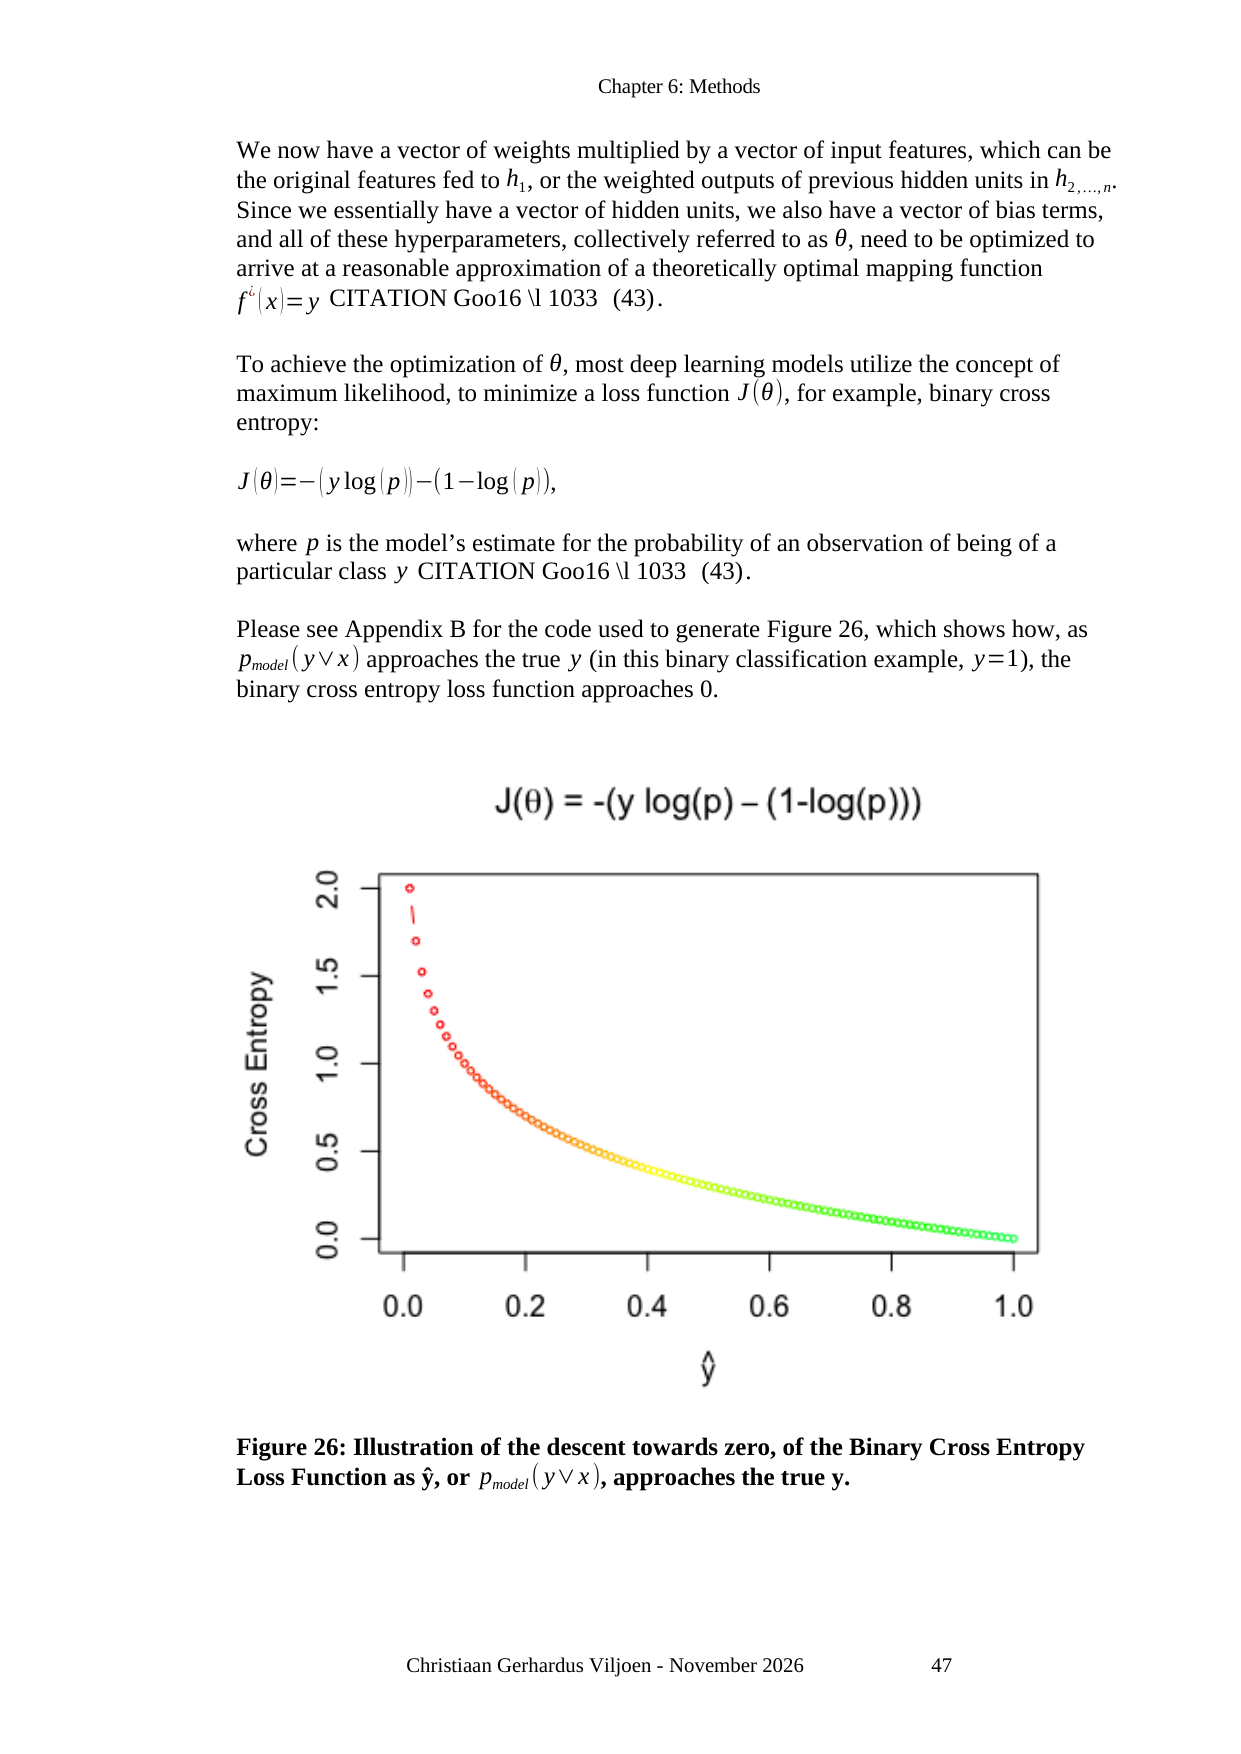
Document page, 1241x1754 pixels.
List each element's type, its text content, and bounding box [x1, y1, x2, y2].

text where is the model’s estimate for the probability of an observation of being of a particular class . [236, 528, 1122, 585]
text Figure 26: Illustration of the descent towards zero, of the Binary Cross Entropy Loss Function as ŷ, or , approaches the true y. [236, 1432, 1122, 1493]
picture [236, 732, 1112, 1432]
text , [236, 465, 1122, 499]
text We now have a vector of weights multiplied by a vector of input features, which can be the original features fed to , or the weighted outputs of previous hidden units in . Since we essentially have a vector of hidden units, we also have a vector of bias terms, and all of these hyperparameters, collectively referred to as , need to be optimized to arrive at a reasonable approximation of a theoretically optimal mapping function . [236, 135, 1122, 320]
text Please see Appendix B for the code used to generate Figure 26, which shows how, as approaches the true (in this binary classification example, ), the binary cross entropy loss function approaches 0. [236, 614, 1122, 703]
text To achieve the optimization of , most deep learning models utilize the concept of maximum likelihood, to minimize a loss function , for example, binary cross entropy: [236, 349, 1122, 436]
